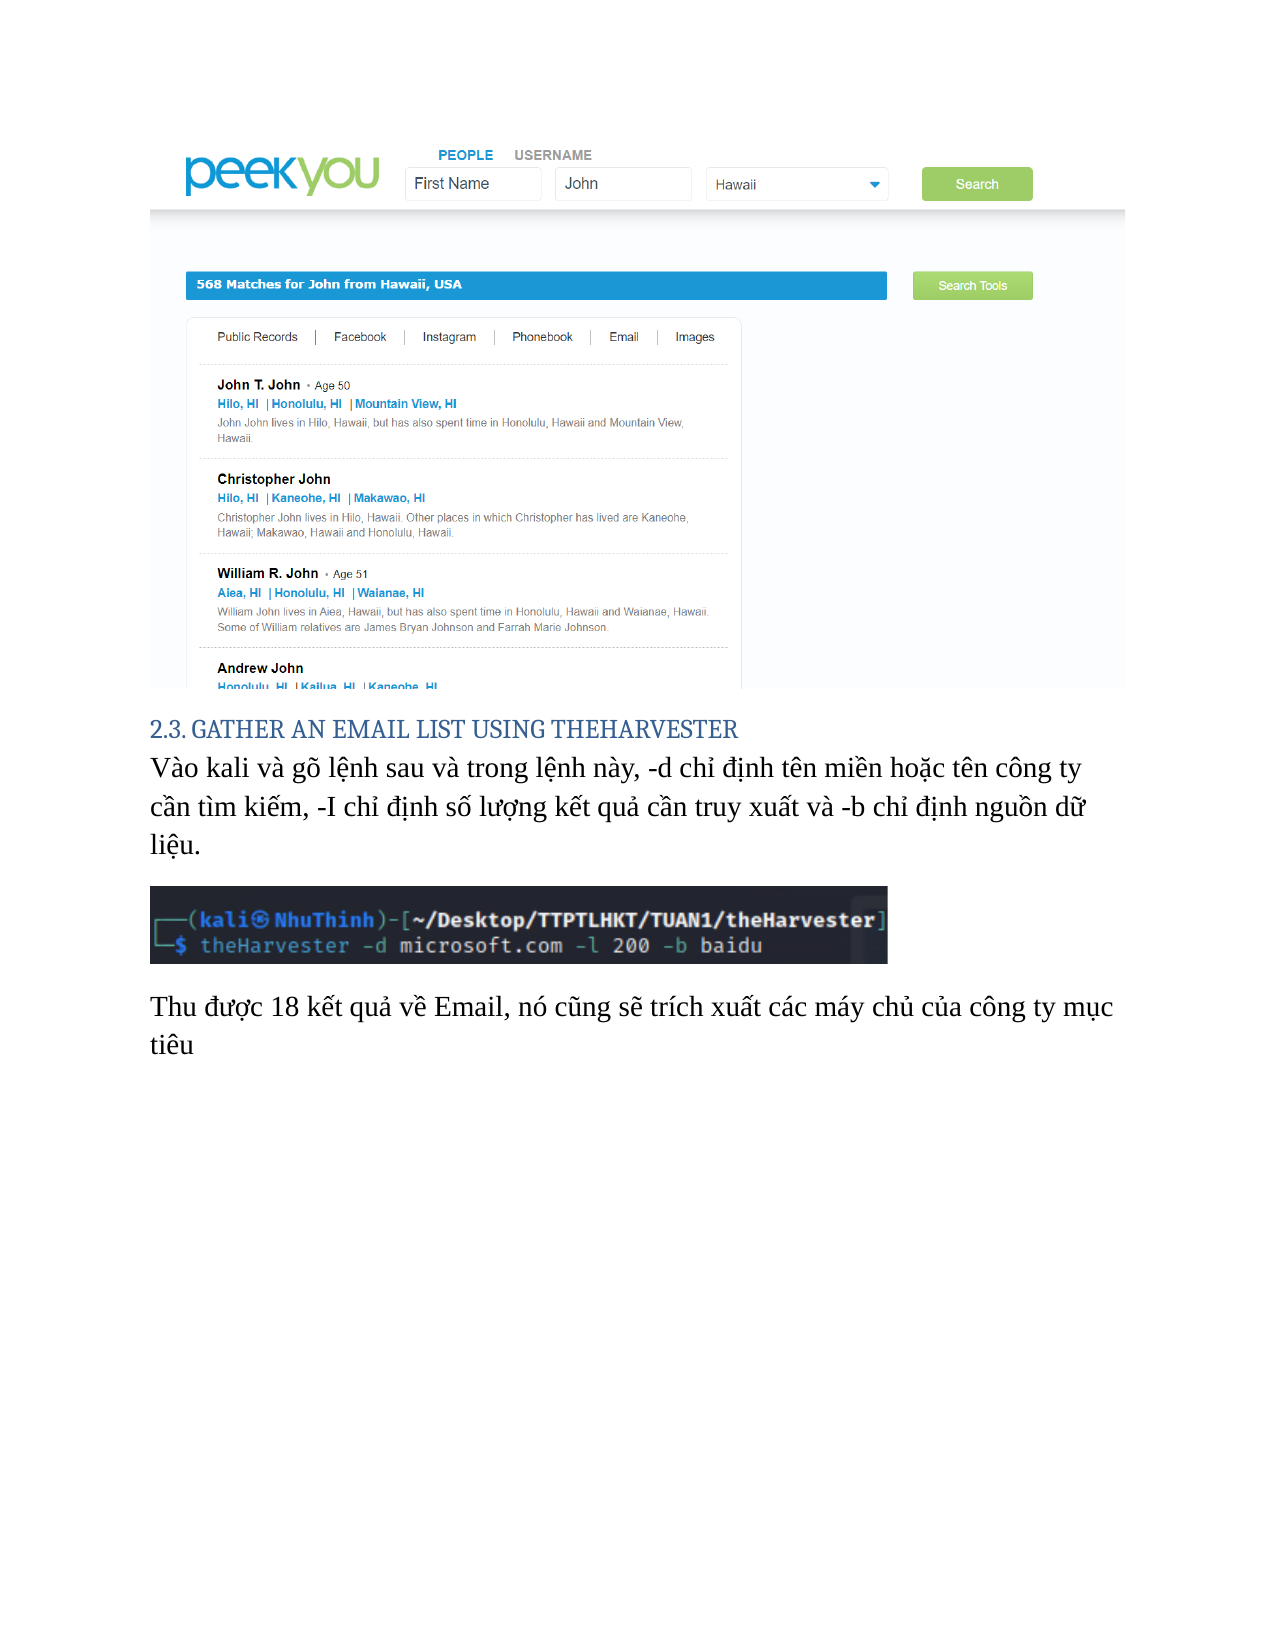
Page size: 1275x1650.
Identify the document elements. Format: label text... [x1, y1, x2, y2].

text Thu được 18 kết quả về Email, nó cũng sẽ trích xuất các máy chủ của công ty mục tiêu [150, 989, 1125, 1061]
text Vào kali và gõ lệnh sau và trong lệnh này, -d chỉ định tên miền hoặc tên công ty cần tìm kiếm, -I chỉ định số lượng kết quả cần truy xuất và -b chỉ định nguồn dữ liệu. [150, 750, 1125, 861]
subtitle 2.3. GATHER AN EMAIL LIST USING THEHARVESTER [150, 714, 1125, 746]
picture [150, 150, 1125, 689]
picture [150, 886, 888, 964]
